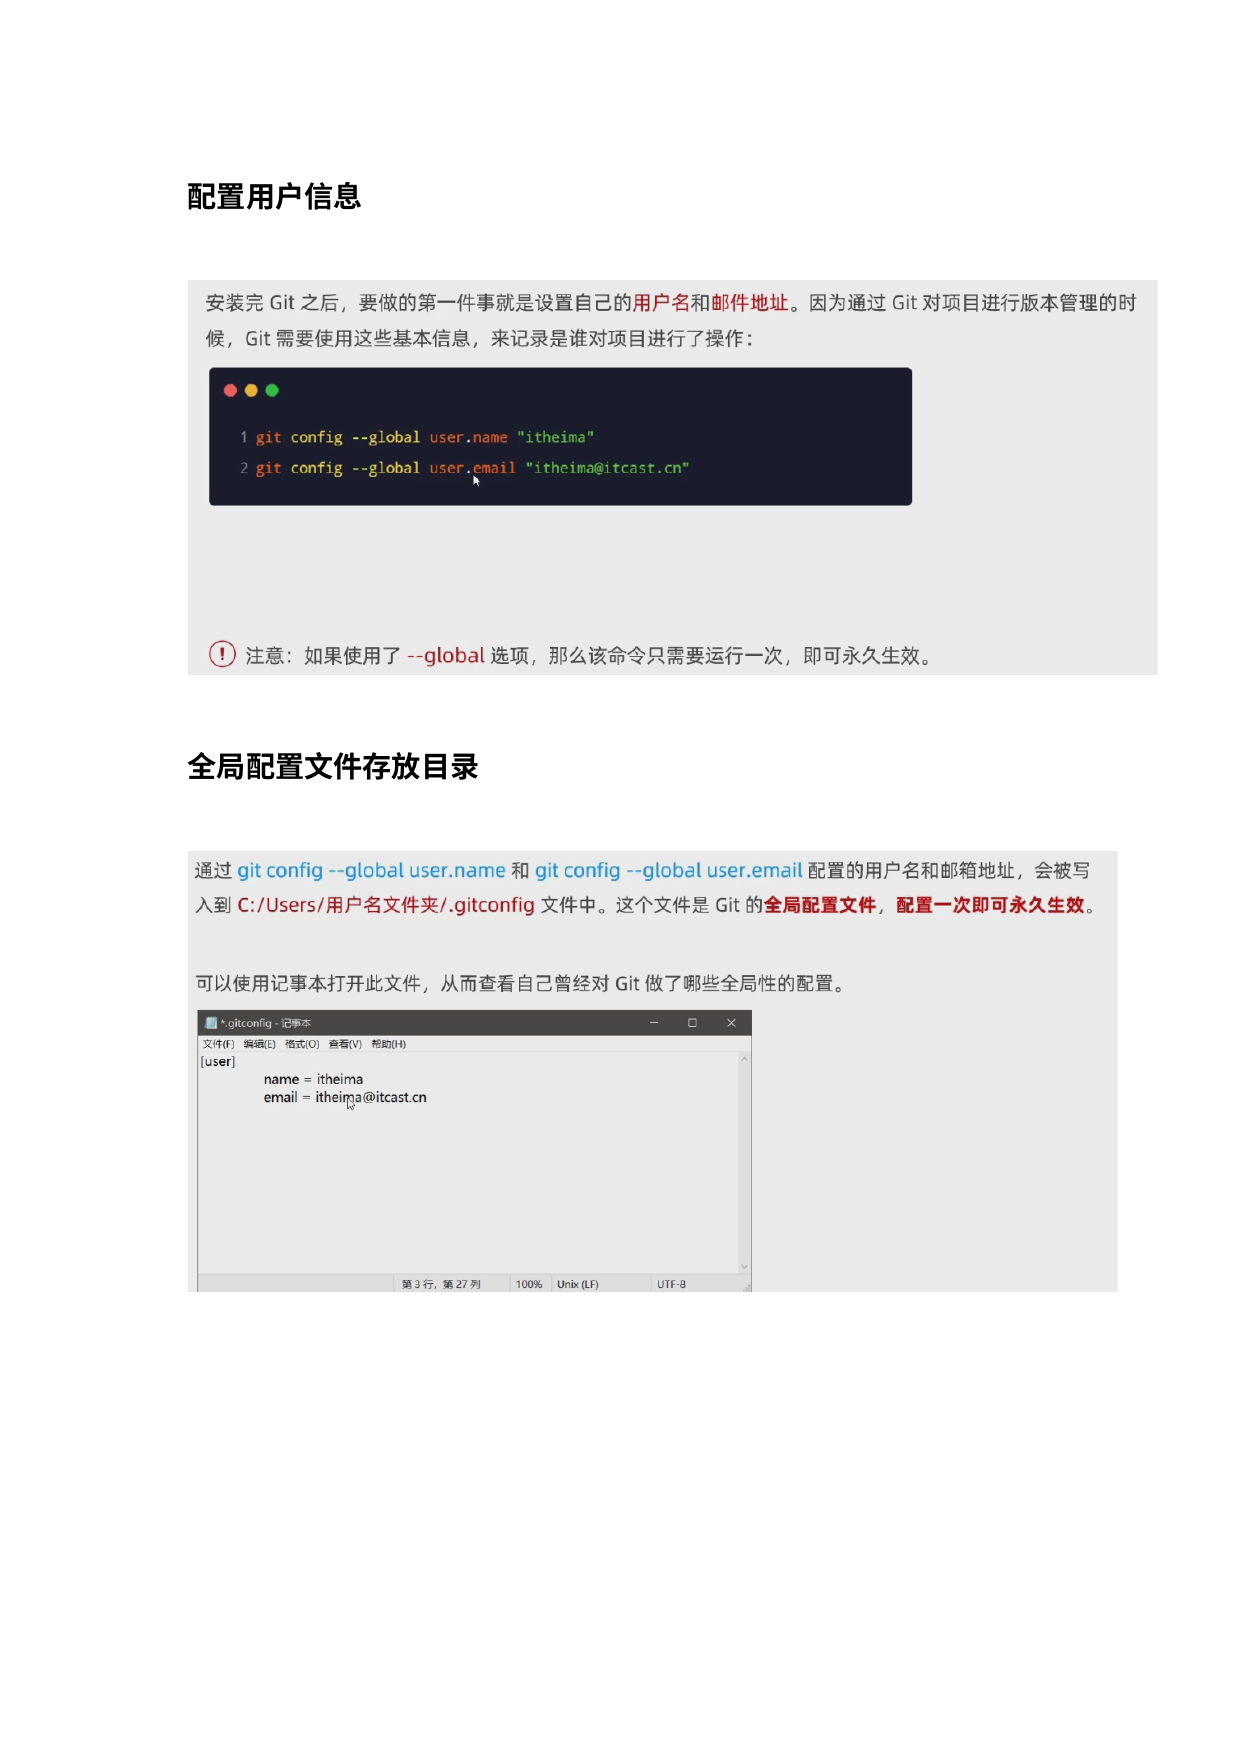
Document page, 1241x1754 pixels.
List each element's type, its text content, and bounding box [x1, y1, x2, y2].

subtitle 全局配置文件存放目录 [187, 732, 1053, 797]
subtitle 配置用户信息 [187, 162, 1053, 227]
picture [187, 280, 1158, 675]
picture [187, 851, 1118, 1292]
